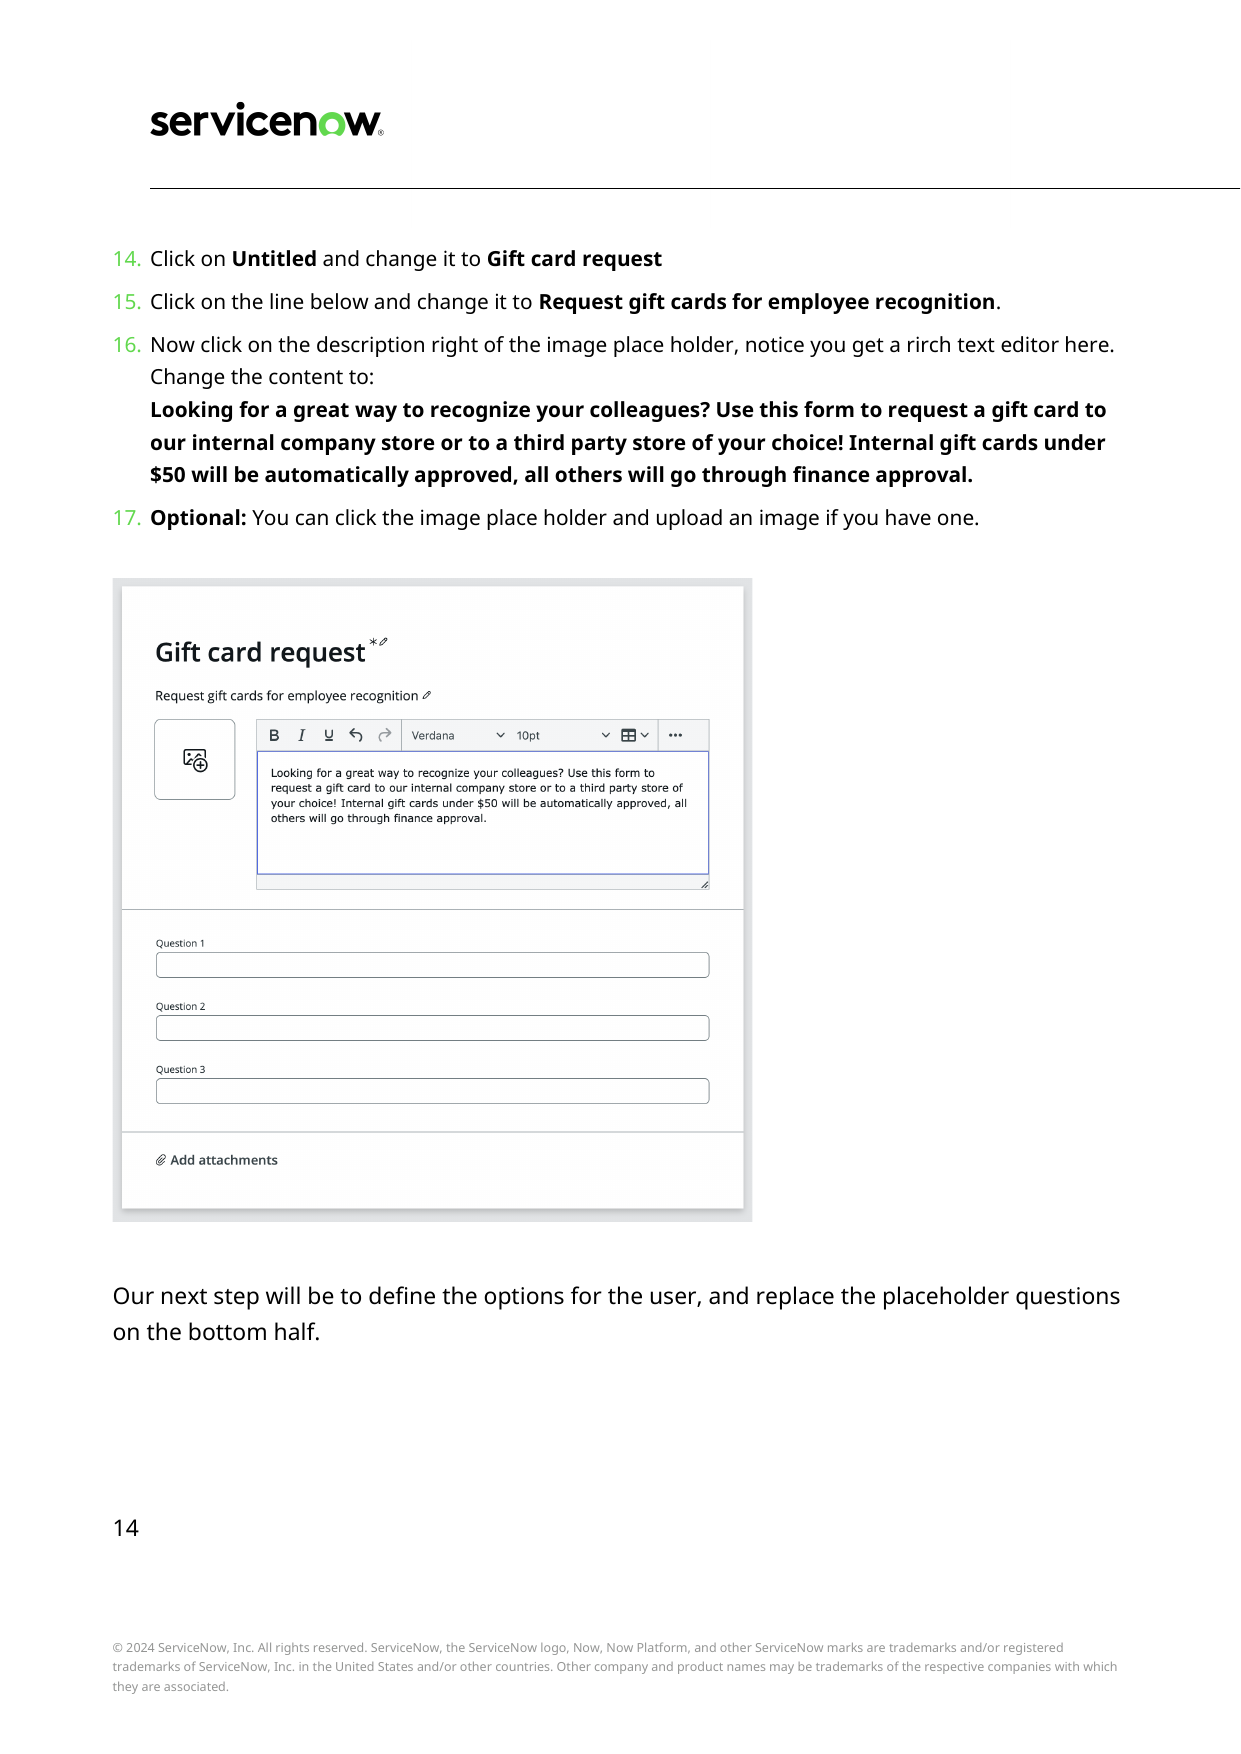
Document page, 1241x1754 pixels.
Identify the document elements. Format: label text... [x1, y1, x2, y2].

text Now click on the description right of the image place holder, notice you get a rirch text editor here. Change the content to: Looking for a great way to recognize your colleagues? Use this form to request a gift card to our internal company store or to a third party store of your choice! Internal gift cards under $50 will be automatically approved, all others will go through finance approval. [112, 330, 1128, 489]
picture [112, 578, 753, 1222]
picture [112, 40, 1241, 228]
text Click on the line below and change it to Request gift cards for employee recognition. [112, 287, 1128, 315]
text Optional: You can click the image place holder and upload an image if you have one. [112, 503, 1128, 564]
text Click on Untitled and change it to Gift card request [112, 244, 1128, 272]
text Our next step will be to define the options for the user, and replace the placeholder questions on the bottom half. [112, 1280, 1128, 1347]
